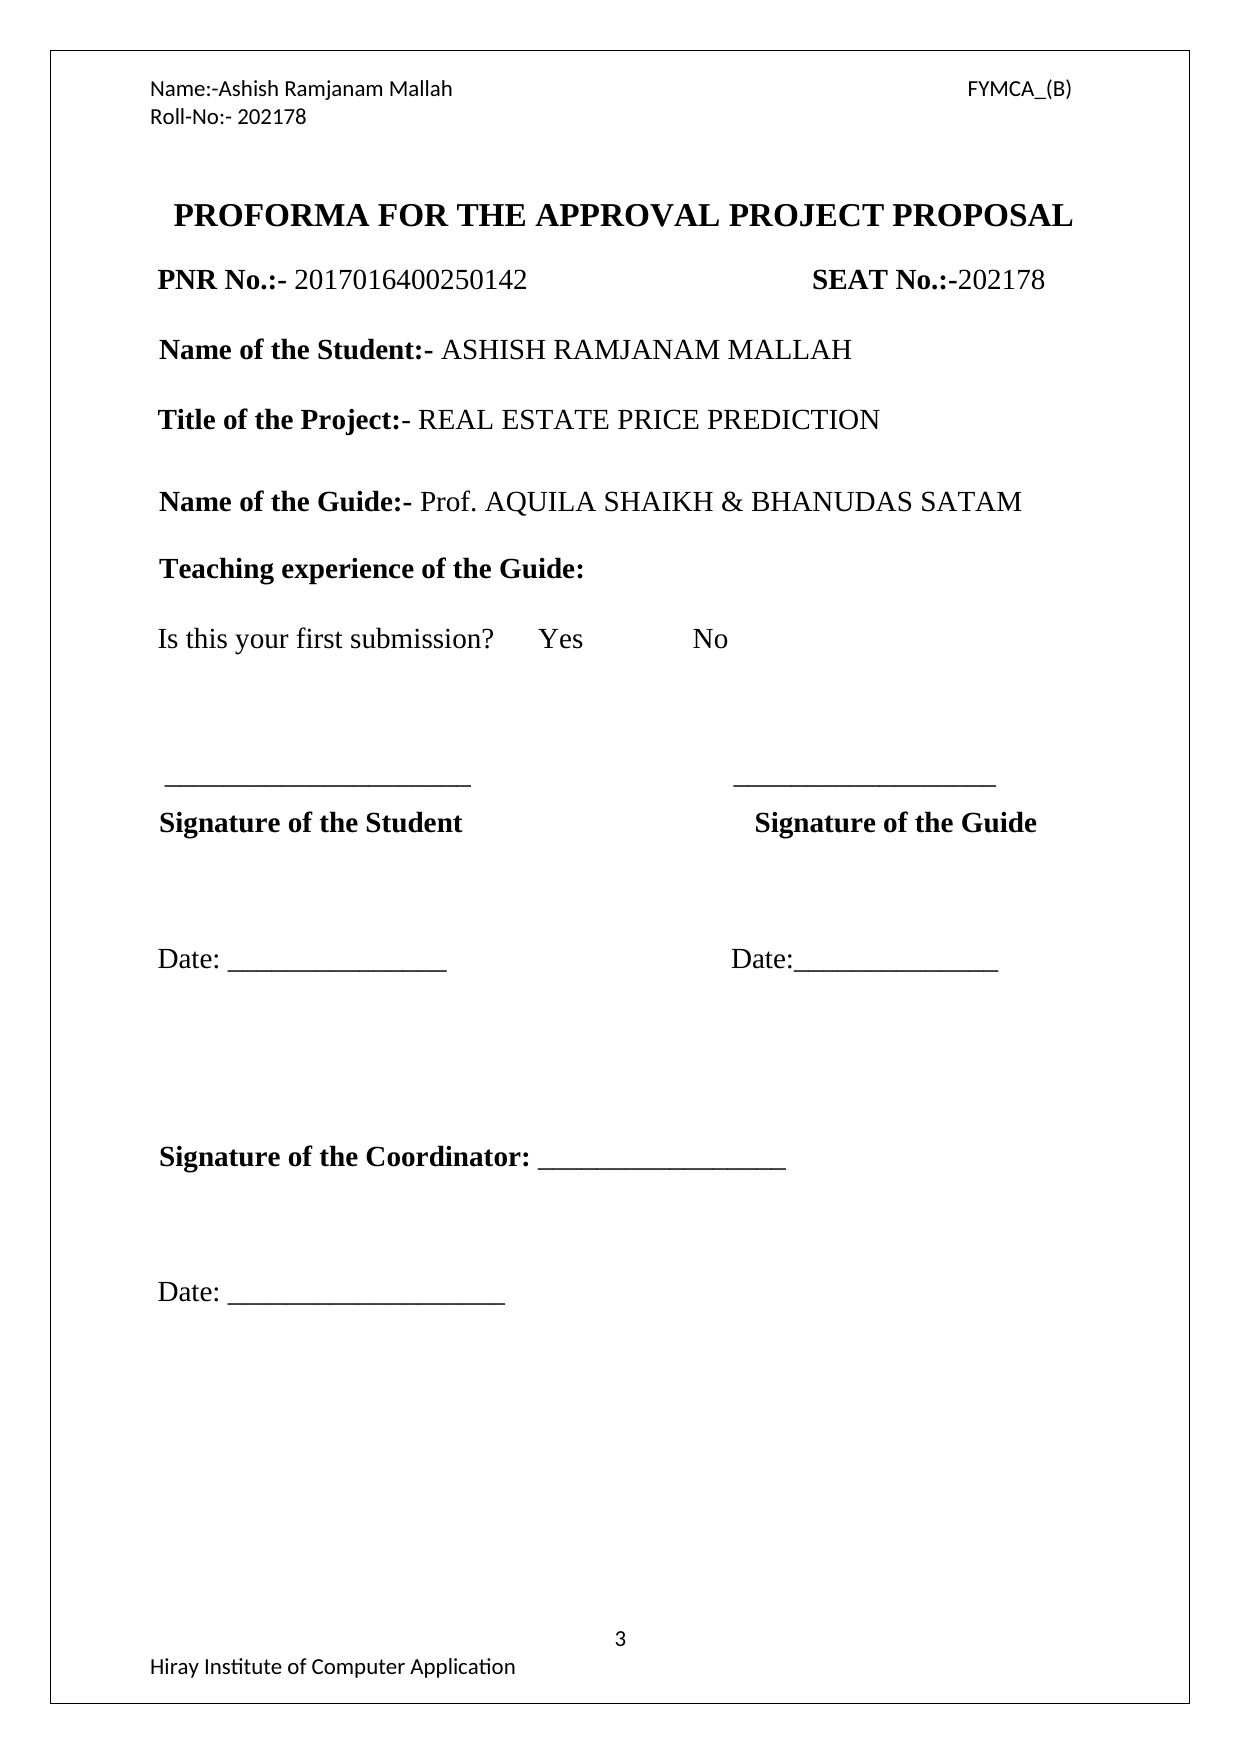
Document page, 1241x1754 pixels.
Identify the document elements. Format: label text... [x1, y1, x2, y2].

text Name of the Guide:- Prof. AQUILA SHAIKH & BHANUDAS SATAM [159, 484, 1046, 518]
text Date: ___________________ [157, 1274, 1046, 1308]
subtitle PROFORMA FOR THE APPROVAL PROJECT PROPOSAL [157, 195, 1090, 233]
text PNR No.:- 2017016400250142 SEAT No.:-202178 [157, 262, 1046, 296]
text Signature of the Coordinator: _________________ [159, 1139, 1046, 1173]
text Signature of the Student Signature of the Guide [159, 805, 1046, 839]
text Is this your first submission? Yes No [157, 621, 1046, 655]
text Name of the Student:- ASHISH RAMJANAM MALLAH [159, 332, 1046, 366]
text Title of the Project:- REAL ESTATE PRICE PREDICTION [157, 402, 1046, 436]
text Date: _______________ Date:______________ [157, 941, 1046, 974]
text _____________________ __________________ [157, 756, 1046, 790]
text Teaching experience of the Guide: [159, 551, 1046, 585]
